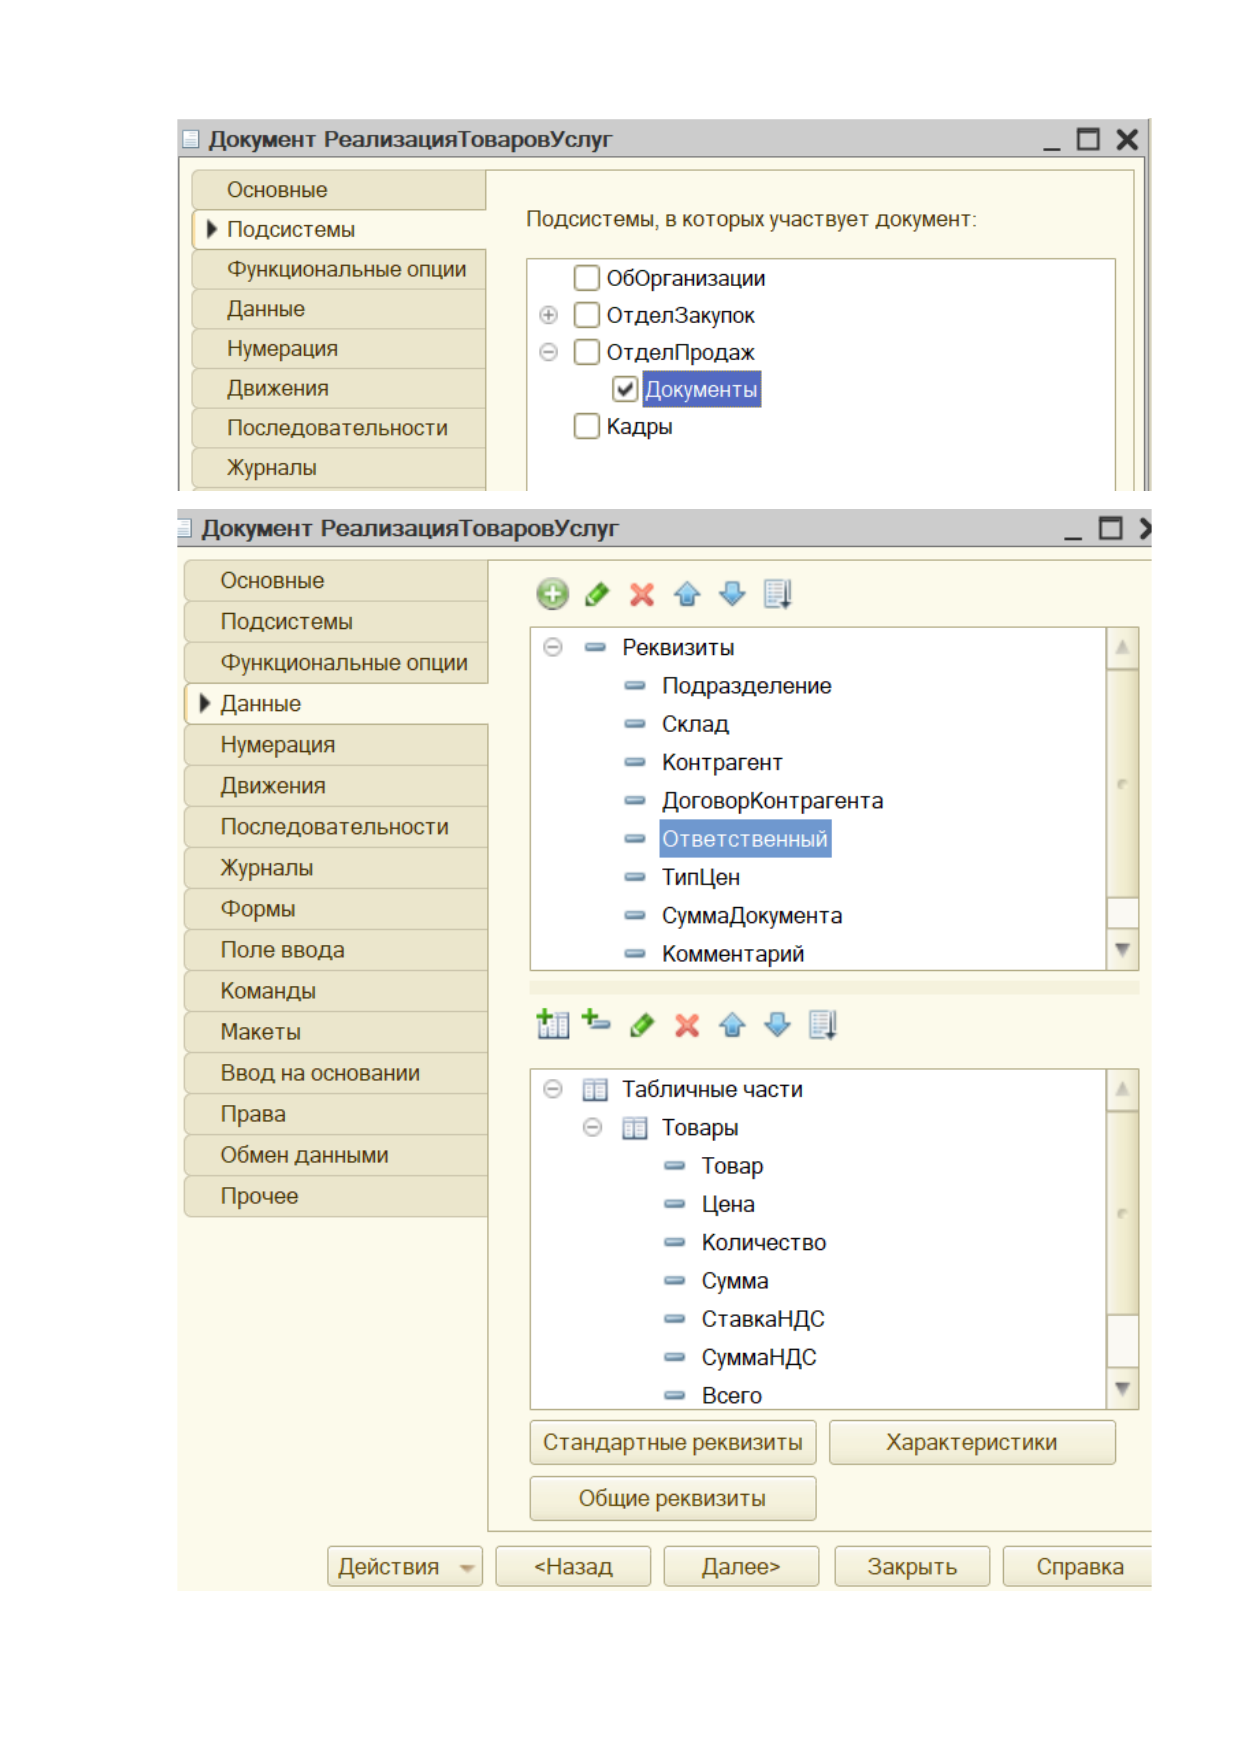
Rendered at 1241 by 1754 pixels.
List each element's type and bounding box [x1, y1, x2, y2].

picture [177, 118, 1152, 491]
picture [177, 509, 1152, 1591]
